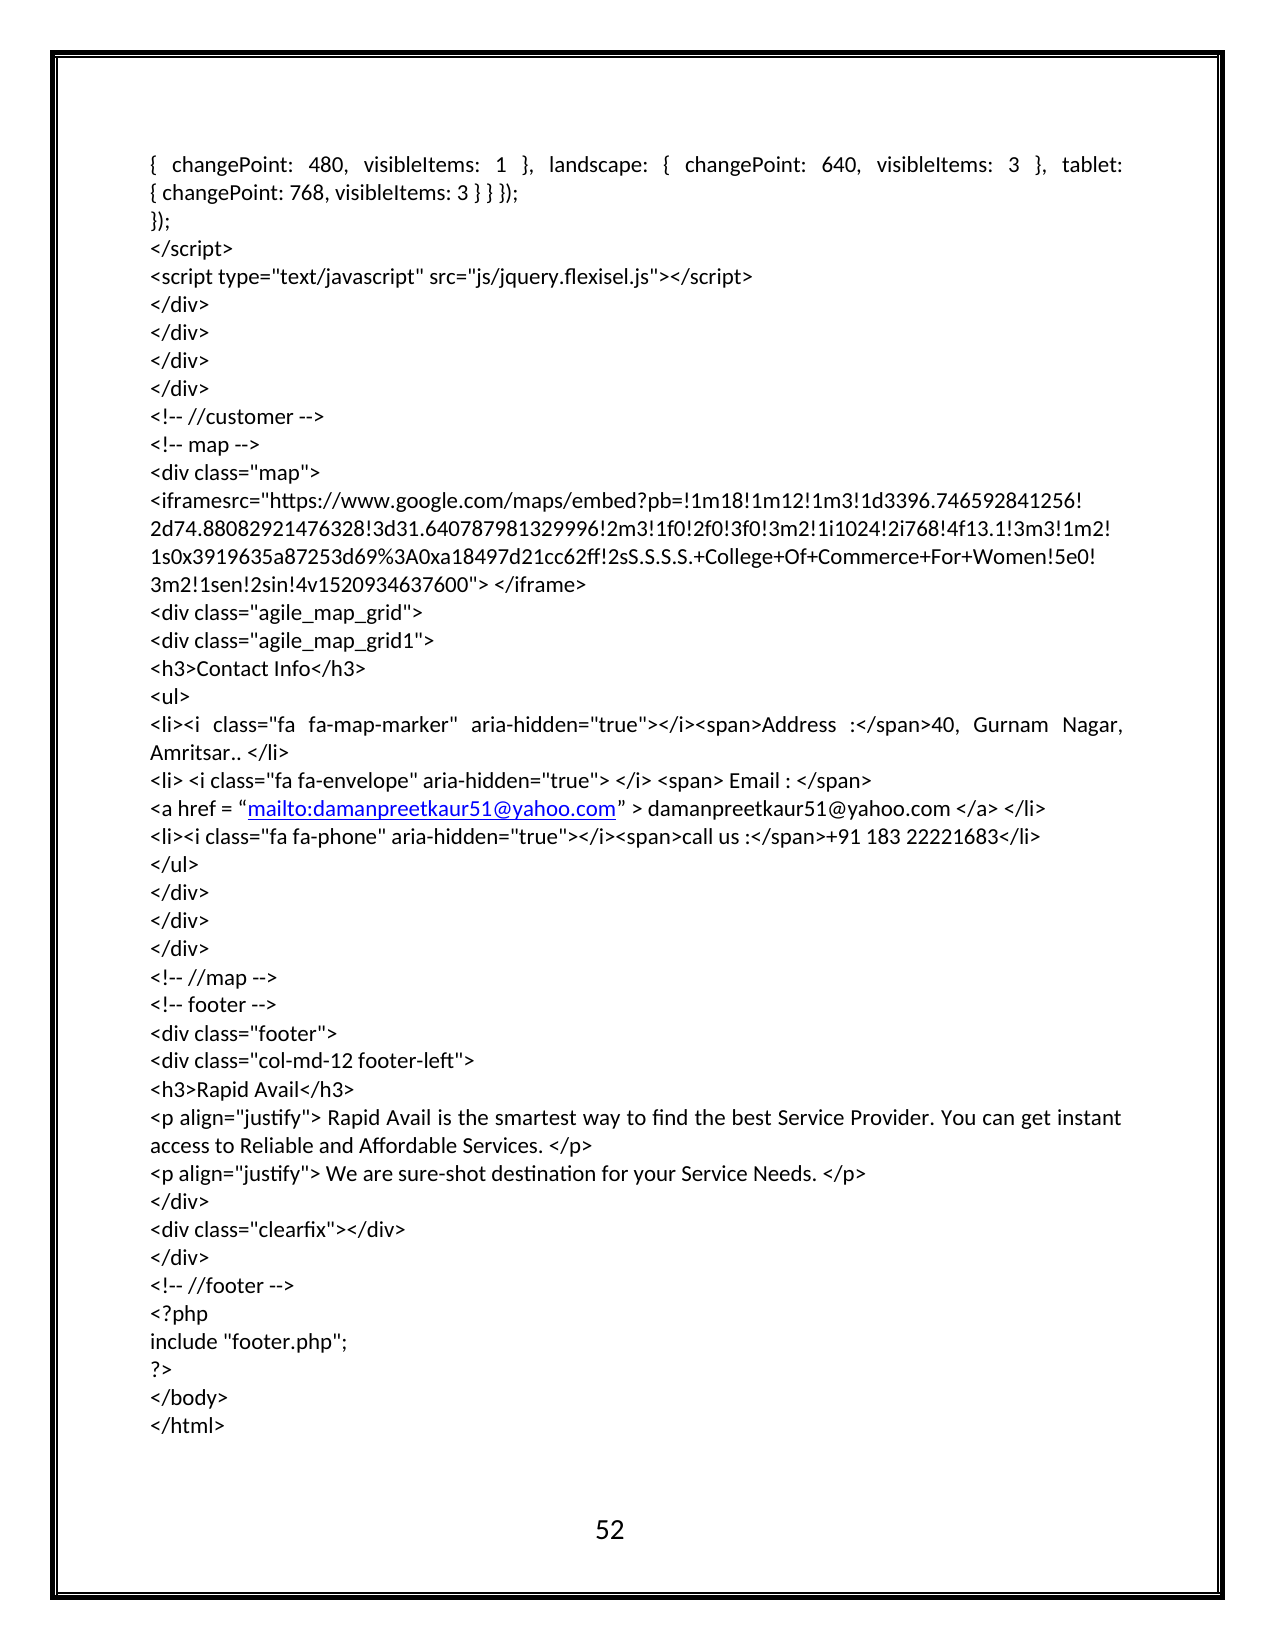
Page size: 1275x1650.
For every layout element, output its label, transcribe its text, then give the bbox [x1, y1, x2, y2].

text <li><i class="fa fa-map-marker" aria-hidden="true"></i><span>Address :</span>40, Gurnam Nagar, Amritsar.. </li> [150, 710, 1125, 766]
text </html> [150, 1411, 1125, 1439]
text </body> [150, 1383, 1125, 1411]
text <iframesrc="https://www.google.com/maps/embed?pb=!1m18!1m12!1m3!1d3396.746592841256!2d74.88082921476328!3d31.640787981329996!2m3!1f0!2f0!3f0!3m2!1i1024!2i768!4f13.1!3m3!1m2!1s0x3919635a87253d69%3A0xa18497d21cc62ff!2sS.S.S.S.+College+Of+Commerce+For+Women!5e0!3m2!1sen!2sin!4v1520934637600"> </iframe> [150, 486, 1125, 598]
text </div> [150, 934, 1125, 963]
text <div class="map"> [150, 458, 1125, 486]
text <ul> [150, 682, 1125, 710]
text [150, 150, 1125, 206]
text <div class="col-md-12 footer-left"> [150, 1047, 1125, 1075]
text </div> [150, 1243, 1125, 1271]
text </div> [150, 1187, 1125, 1215]
text <!-- //customer --> [150, 402, 1125, 430]
text <h3>Rapid Avail</h3> [150, 1075, 1125, 1103]
text <div class="footer"> [150, 1019, 1125, 1047]
text <?php [150, 1299, 1125, 1327]
text <p align="justify"> Rapid Avail is the smartest way to find the best Service Provider. You can get instant access to Reliable and Affordable Services. </p> [150, 1103, 1125, 1159]
text include "footer.php"; [150, 1327, 1125, 1355]
text <div class="agile_map_grid"> [150, 598, 1125, 626]
text </div> [150, 374, 1125, 402]
text <!-- map --> [150, 430, 1125, 458]
text </ul> [150, 851, 1125, 878]
text <script type="text/javascript" src="js/jquery.flexisel.js"></script> [150, 262, 1125, 290]
text <div class="clearfix"></div> [150, 1215, 1125, 1243]
text <!-- footer --> [150, 991, 1125, 1019]
text }); [150, 206, 1125, 234]
text ?> [150, 1355, 1125, 1383]
text <h3>Contact Info</h3> [150, 654, 1125, 682]
text </div> [150, 318, 1125, 346]
text <a href = “mailto:damanpreetkaur51@yahoo.com” > damanpreetkaur51@yahoo.com </a> </li> [150, 794, 1125, 822]
text <!-- //footer --> [150, 1271, 1125, 1299]
text <!-- //map --> [150, 963, 1125, 991]
text <li><i class="fa fa-phone" aria-hidden="true"></i><span>call us :</span>+91 183 22221683</li> [150, 822, 1125, 851]
text </div> [150, 290, 1125, 318]
text <p align="justify"> We are sure-shot destination for your Service Needs. </p> [150, 1159, 1125, 1187]
text </div> [150, 878, 1125, 907]
text </div> [150, 907, 1125, 934]
text </script> [150, 234, 1125, 262]
text <div class="agile_map_grid1"> [150, 626, 1125, 654]
text </div> [150, 346, 1125, 374]
text <li> <i class="fa fa-envelope" aria-hidden="true"> </i> <span> Email : </span> [150, 766, 1125, 794]
